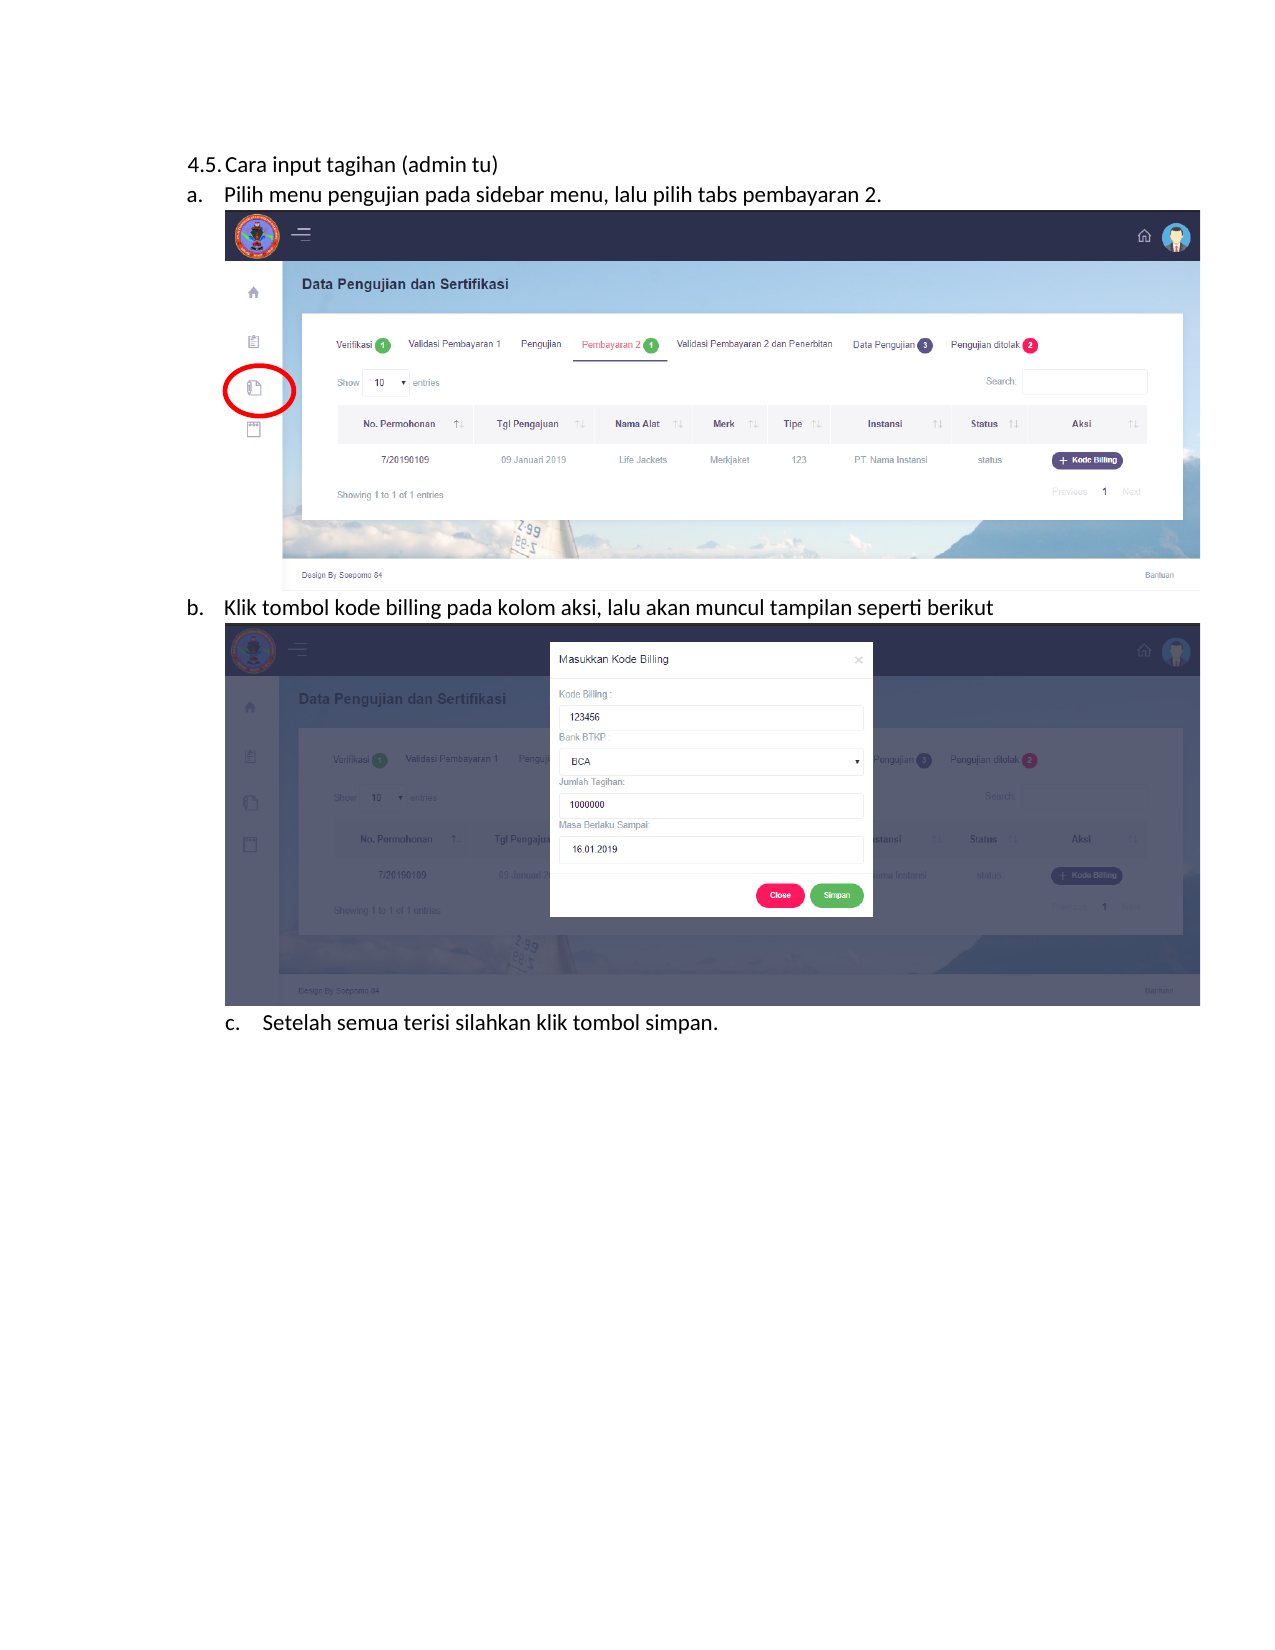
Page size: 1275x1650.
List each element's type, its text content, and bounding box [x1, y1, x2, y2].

subtitle Cara input tagihan (admin tu) [187, 150, 1125, 178]
picture [225, 623, 1200, 1006]
list Klik tombol kode billing pada kolom aksi, lalu akan muncul tampilan seperti berikut [186, 593, 1125, 621]
picture [225, 210, 1200, 591]
list Setelah semua terisi silahkan klik tombol simpan. [225, 1008, 1125, 1036]
list Pilih menu pengujian pada sidebar menu, lalu pilih tabs pembayaran 2. [186, 180, 1125, 208]
picture [228, 369, 291, 413]
